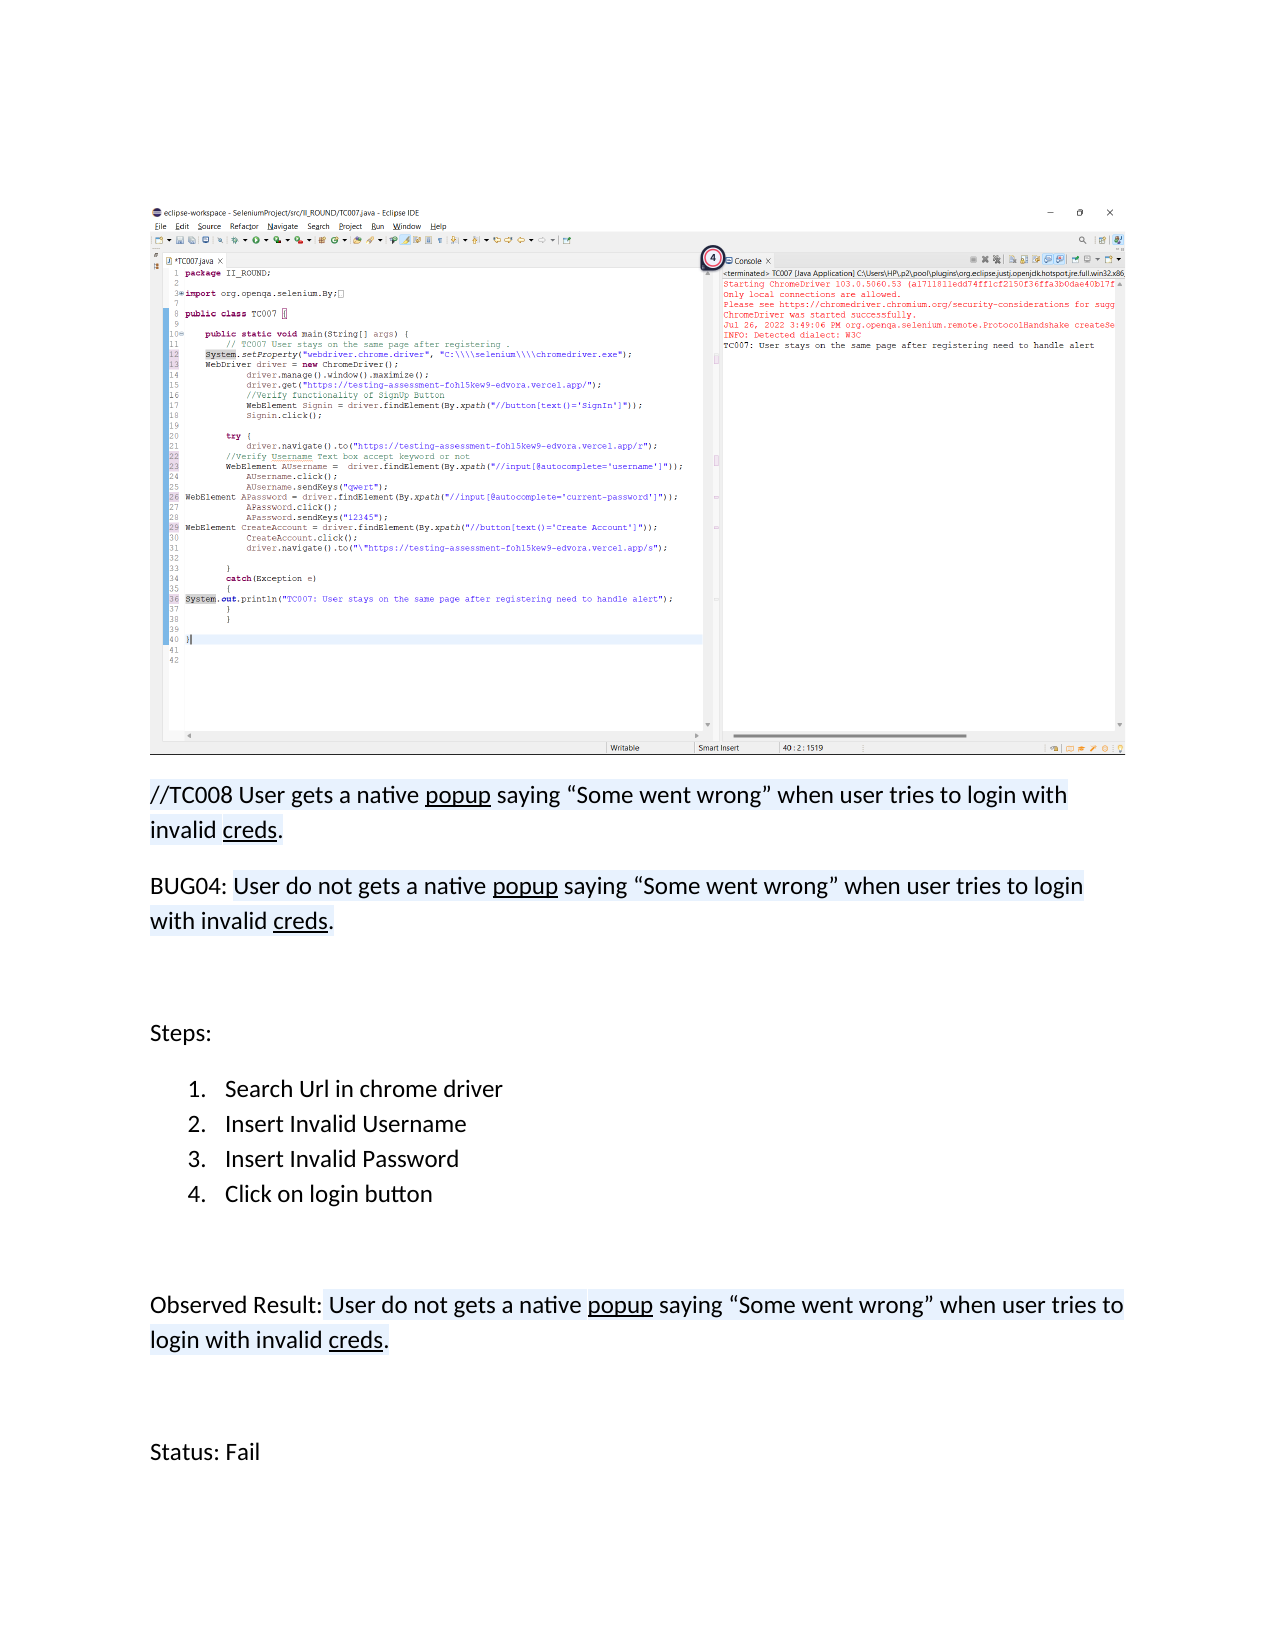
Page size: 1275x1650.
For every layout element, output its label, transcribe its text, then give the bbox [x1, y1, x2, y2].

list Search Url in chrome driver [187, 1073, 1125, 1103]
text Steps: [150, 1017, 1125, 1047]
text BUG04: User do not gets a native popup saying “Some went wrong” when user tries to login with invalid creds. [150, 870, 1125, 936]
text Status: Fail [150, 1436, 1125, 1467]
list Click on login button [187, 1178, 1125, 1208]
text Observed Result: User do not gets a native popup saying “Some went wrong” when user tries to login with invalid creds. [150, 1289, 1125, 1355]
list Insert Invalid Password [187, 1143, 1125, 1173]
text //TC008 User gets a native popup saying “Some went wrong” when user tries to login with invalid creds. [150, 779, 1125, 845]
list Insert Invalid Username [187, 1108, 1125, 1138]
picture [150, 205, 1125, 755]
